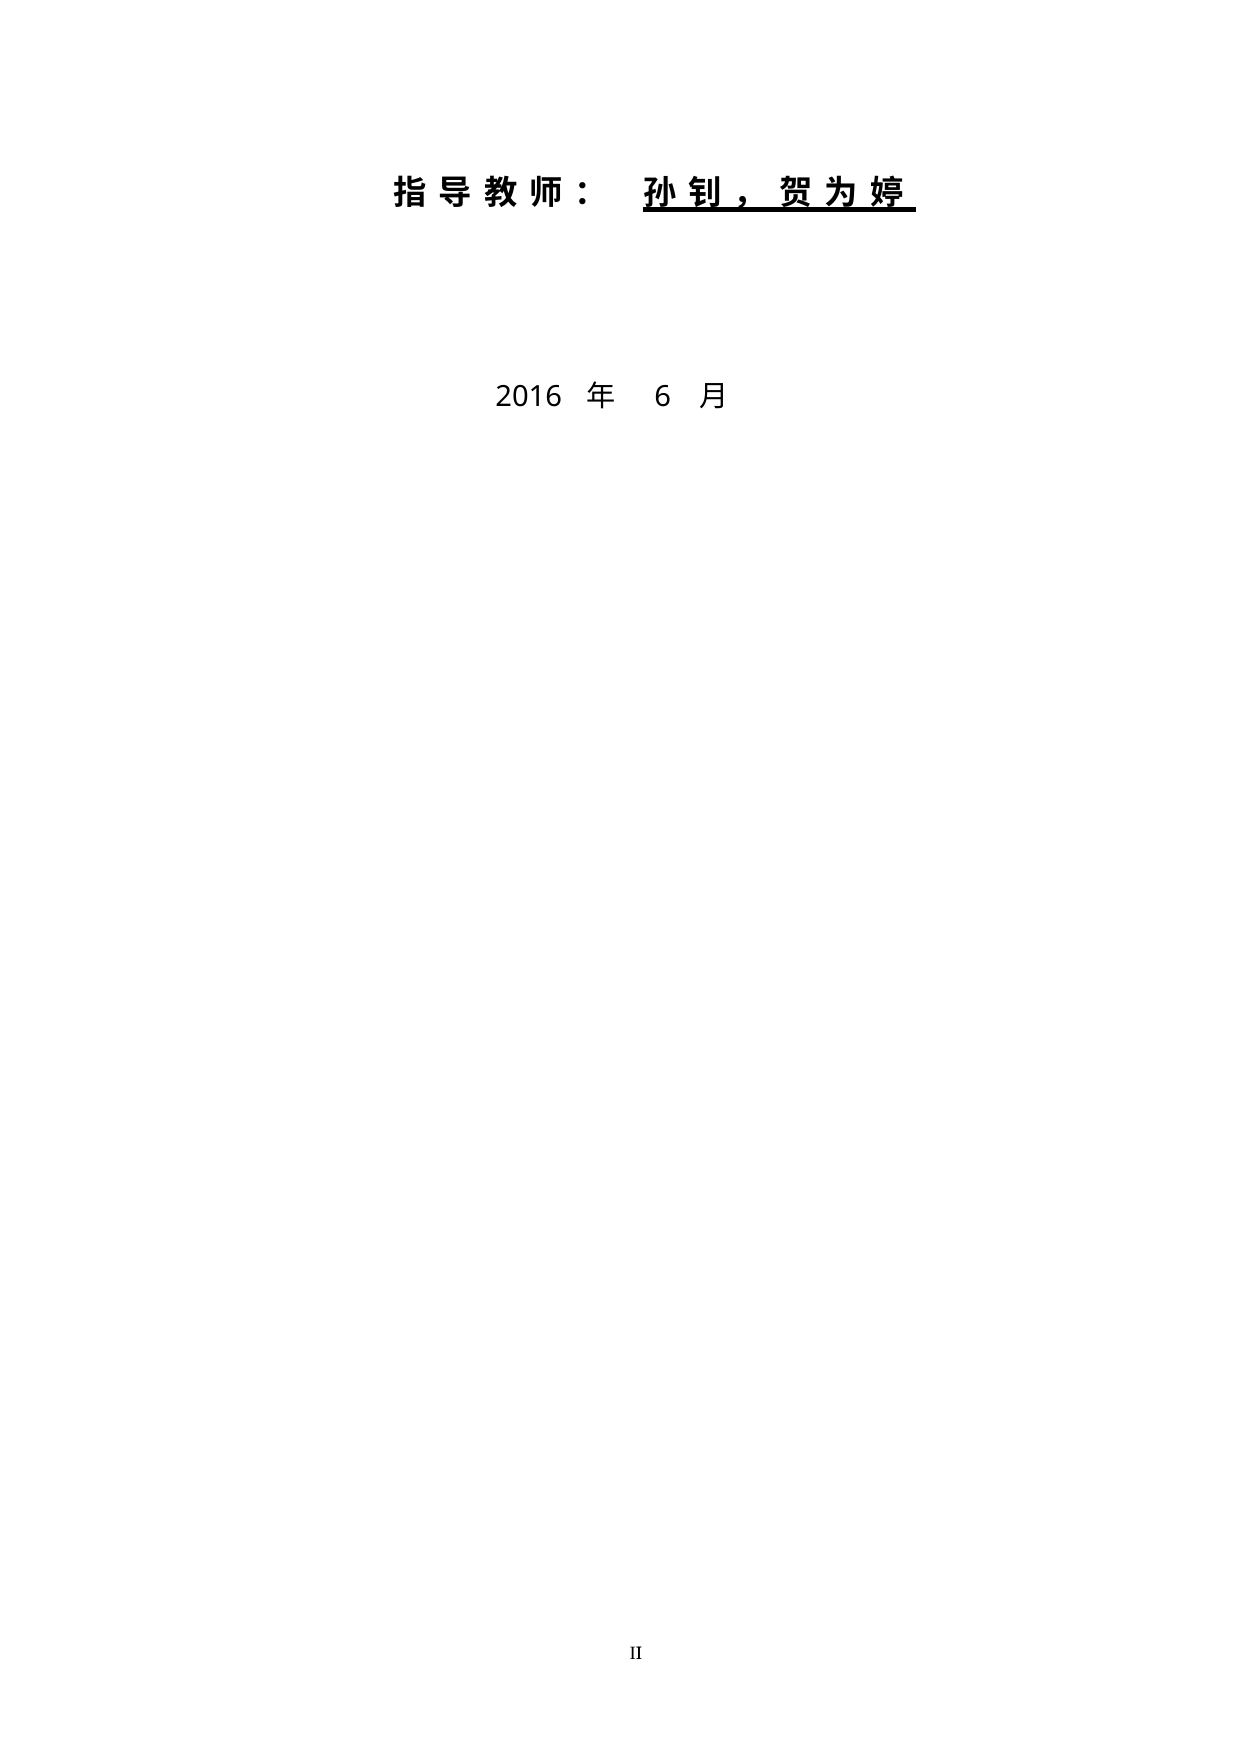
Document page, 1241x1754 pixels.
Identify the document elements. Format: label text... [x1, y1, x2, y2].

text 指导教师： 孙钊，贺为婷 [189, 150, 1052, 229]
text 2016 年 6 月 [189, 354, 1052, 433]
